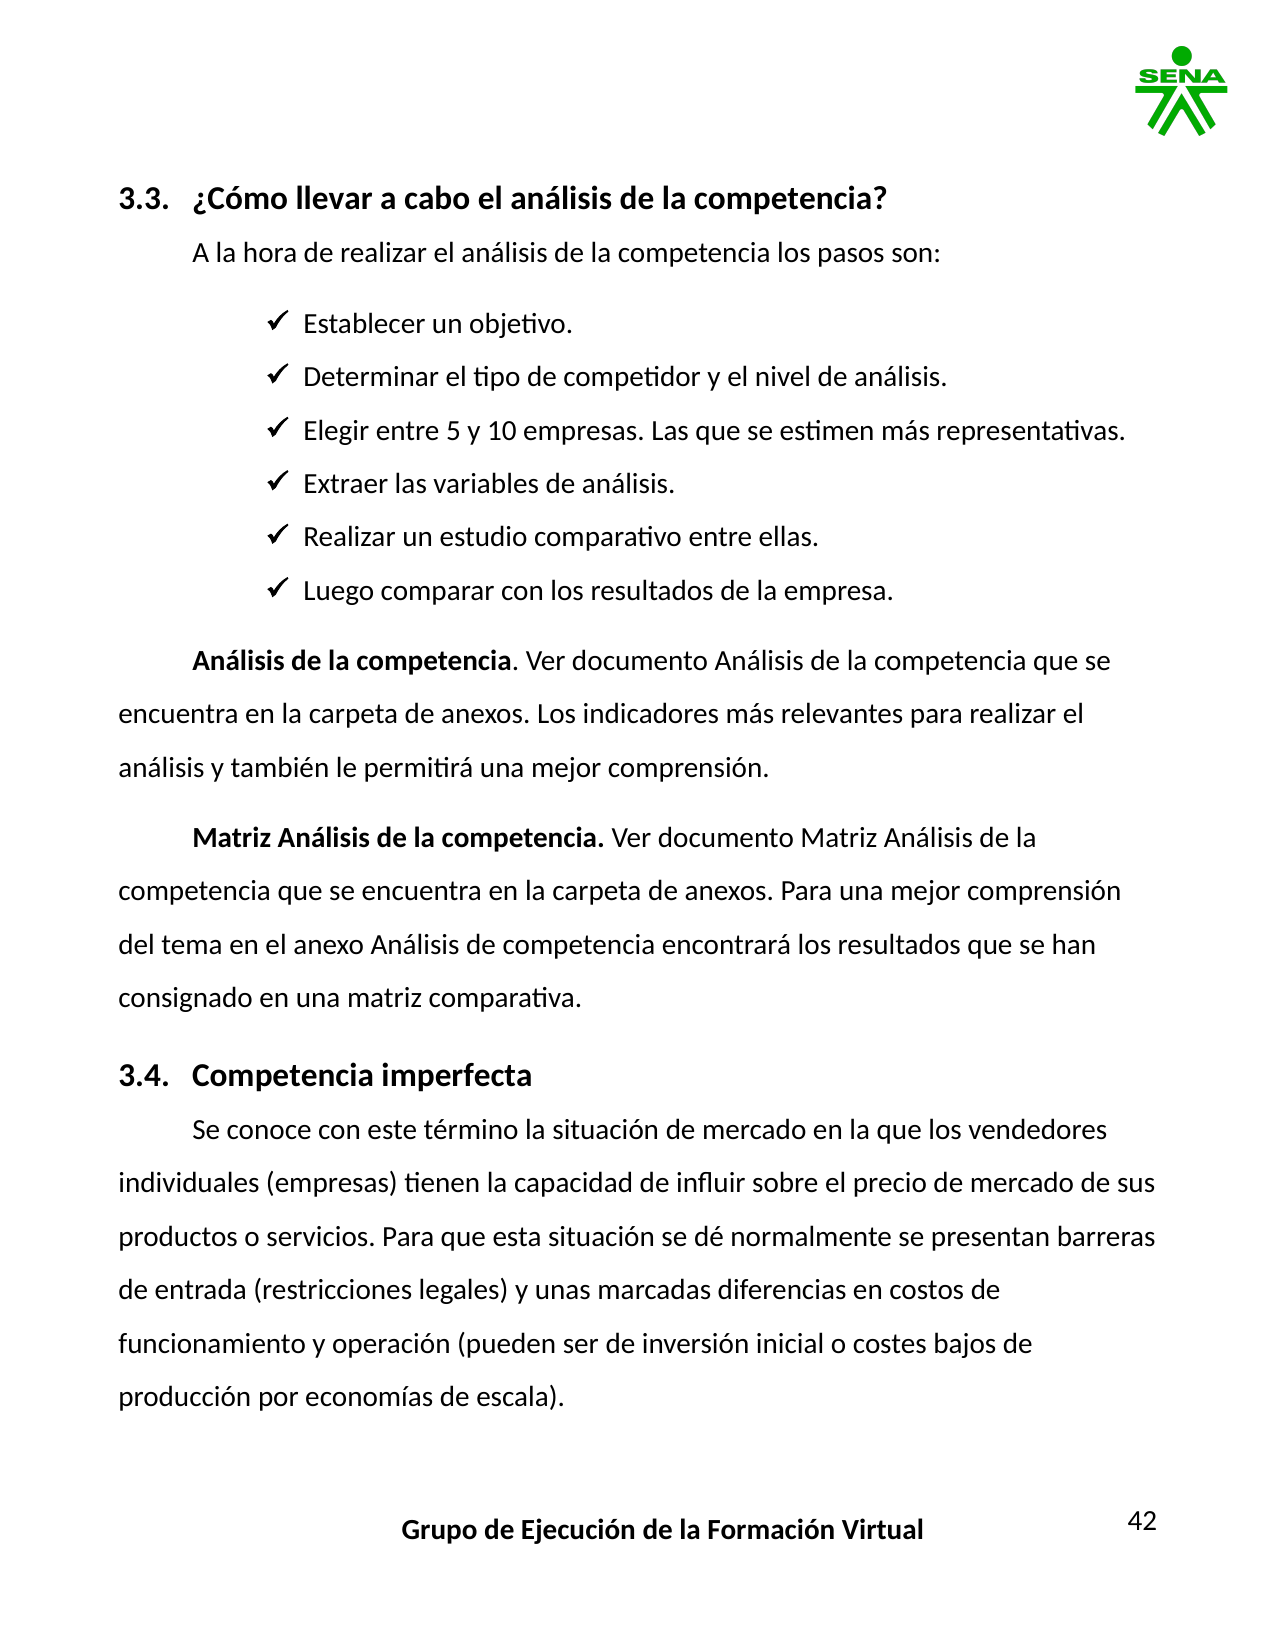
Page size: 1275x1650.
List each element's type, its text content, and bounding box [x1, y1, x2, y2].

list Determinar el tipo de competidor y el nivel de análisis. [266, 358, 1157, 394]
subtitle Competencia imperfecta [118, 1053, 1157, 1094]
list Elegir entre 5 y 10 empresas. Las que se estimen más representativas. [266, 412, 1157, 447]
text Se conoce con este término la situación de mercado en la que los vendedores individuales (empresas) tienen la capacidad de influir sobre el precio de mercado de sus productos o servicios. Para que esta situación se dé normalmente se presentan barreras de entrada (restricciones legales) y unas marcadas diferencias en costos de funcionamiento y operación (pueden ser de inversión inicial o costes bajos de producción por economías de escala). [118, 1111, 1157, 1414]
text A la hora de realizar el análisis de la competencia los pasos son: [118, 234, 1157, 270]
list Luego comparar con los resultados de la empresa. [266, 572, 1157, 607]
list Extraer las variables de análisis. [266, 465, 1157, 501]
list Realizar un estudio comparativo entre ellas. [266, 518, 1157, 554]
picture [1135, 46, 1228, 136]
text Matriz Análisis de la competencia. Ver documento Matriz Análisis de la competencia que se encuentra en la carpeta de anexos. Para una mejor comprensión del tema en el anexo Análisis de competencia encontrará los resultados que se han consignado en una matriz comparativa. [118, 819, 1157, 1015]
list Establecer un objetivo. [266, 305, 1157, 340]
text Análisis de la competencia. Ver documento Análisis de la competencia que se encuentra en la carpeta de anexos. Los indicadores más relevantes para realizar el análisis y también le permitirá una mejor comprensión. [118, 642, 1157, 784]
subtitle ¿Cómo llevar a cabo el análisis de la competencia? [118, 177, 1157, 218]
